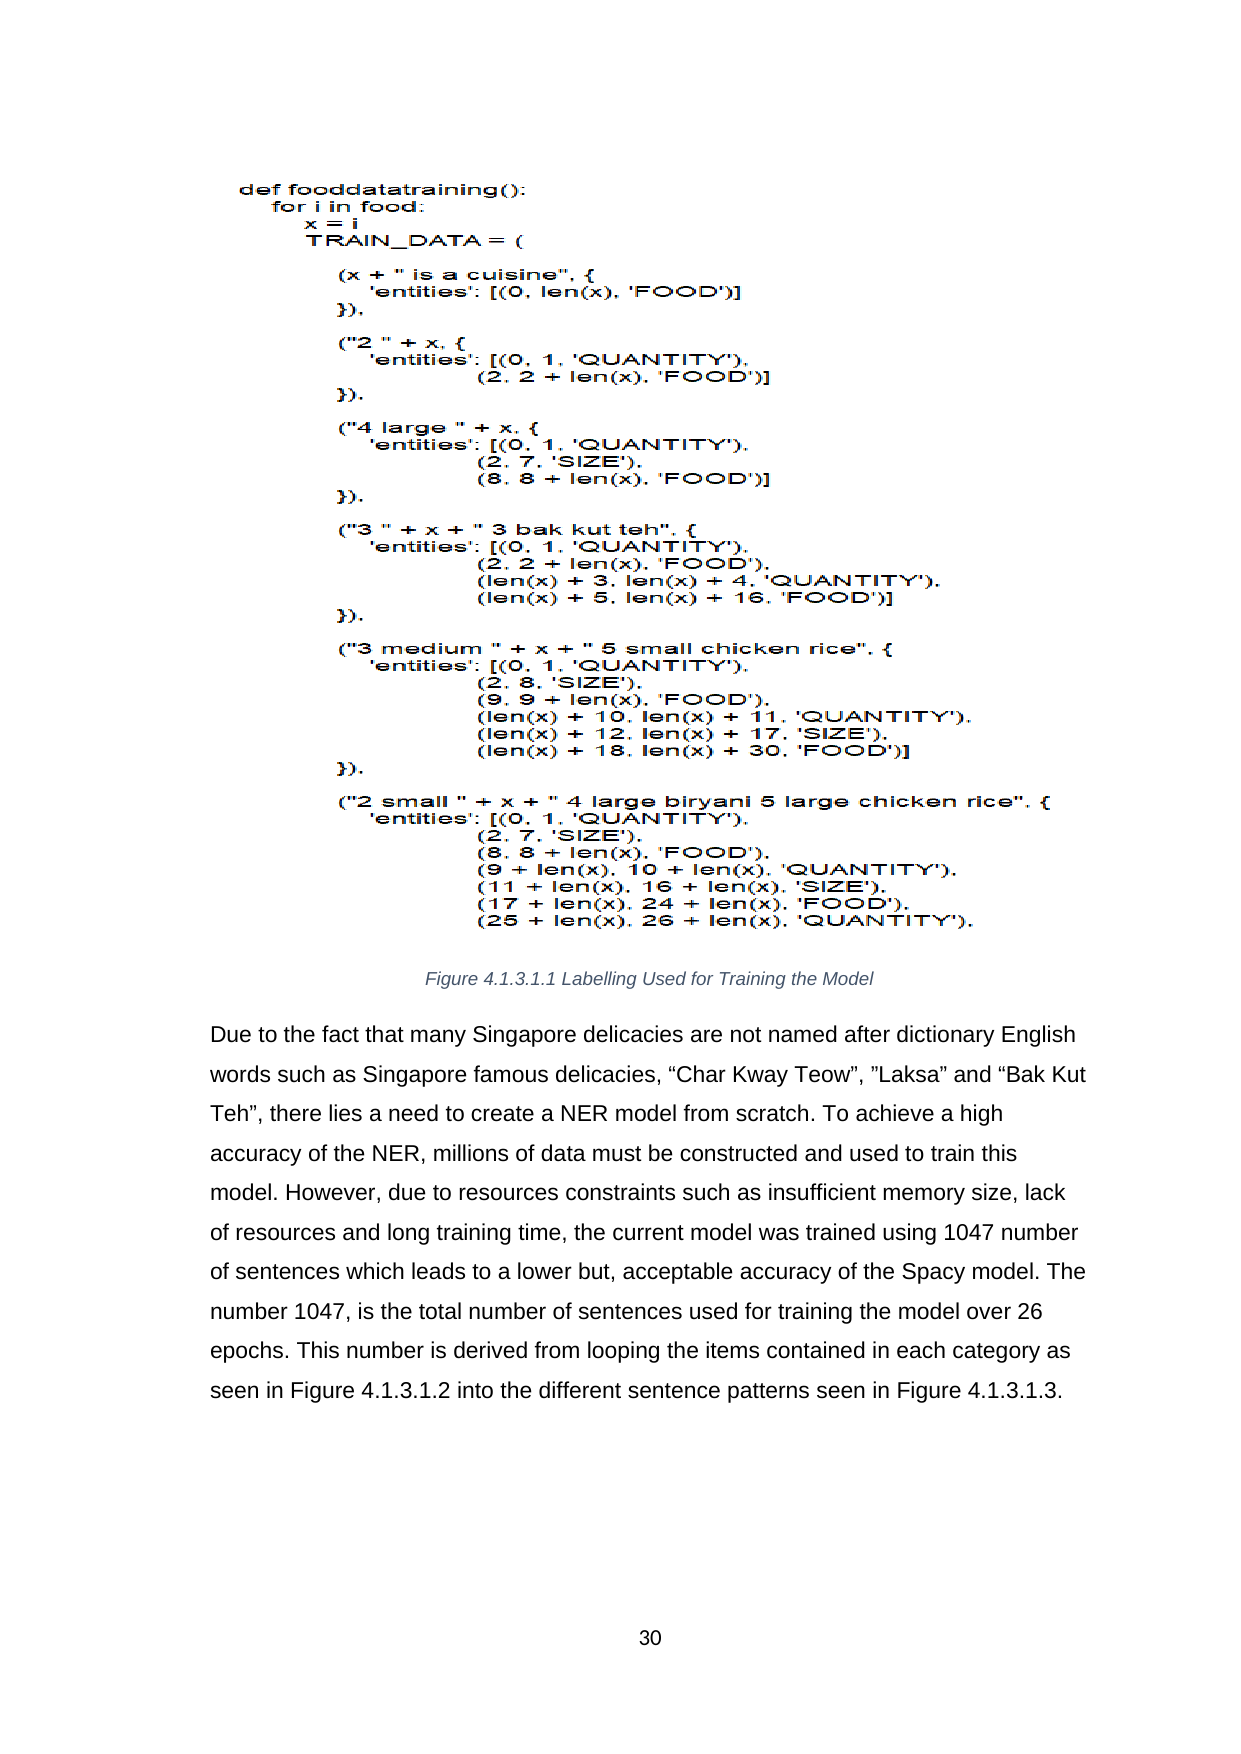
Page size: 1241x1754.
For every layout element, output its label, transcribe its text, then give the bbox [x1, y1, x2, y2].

text Due to the fact that many Singapore delicacies are not named after dictionary English words such as Singapore famous delicacies, “Char Kway Teow”, ”Laksa” and “Bak Kut Teh”, there lies a need to create a NER model from scratch. To achieve a high accuracy of the NER, millions of data must be constructed and used to train this model. However, due to resources constraints such as insufficient memory size, lack of resources and long training time, the current model was trained using 1047 number of sentences which leads to a lower but, acceptable accuracy of the Spacy model. The number 1047, is the total number of sentences used for training the model over 26 epochs. This number is derived from looping the items contained in each category as seen in Figure 4.1.3.1.2 into the different sentence patterns seen in Figure 4.1.3.1.3. [210, 1021, 1090, 1403]
text Figure 4.1.3.1.1 Labelling Used for Training the Model [210, 968, 1090, 990]
picture [231, 177, 1069, 938]
